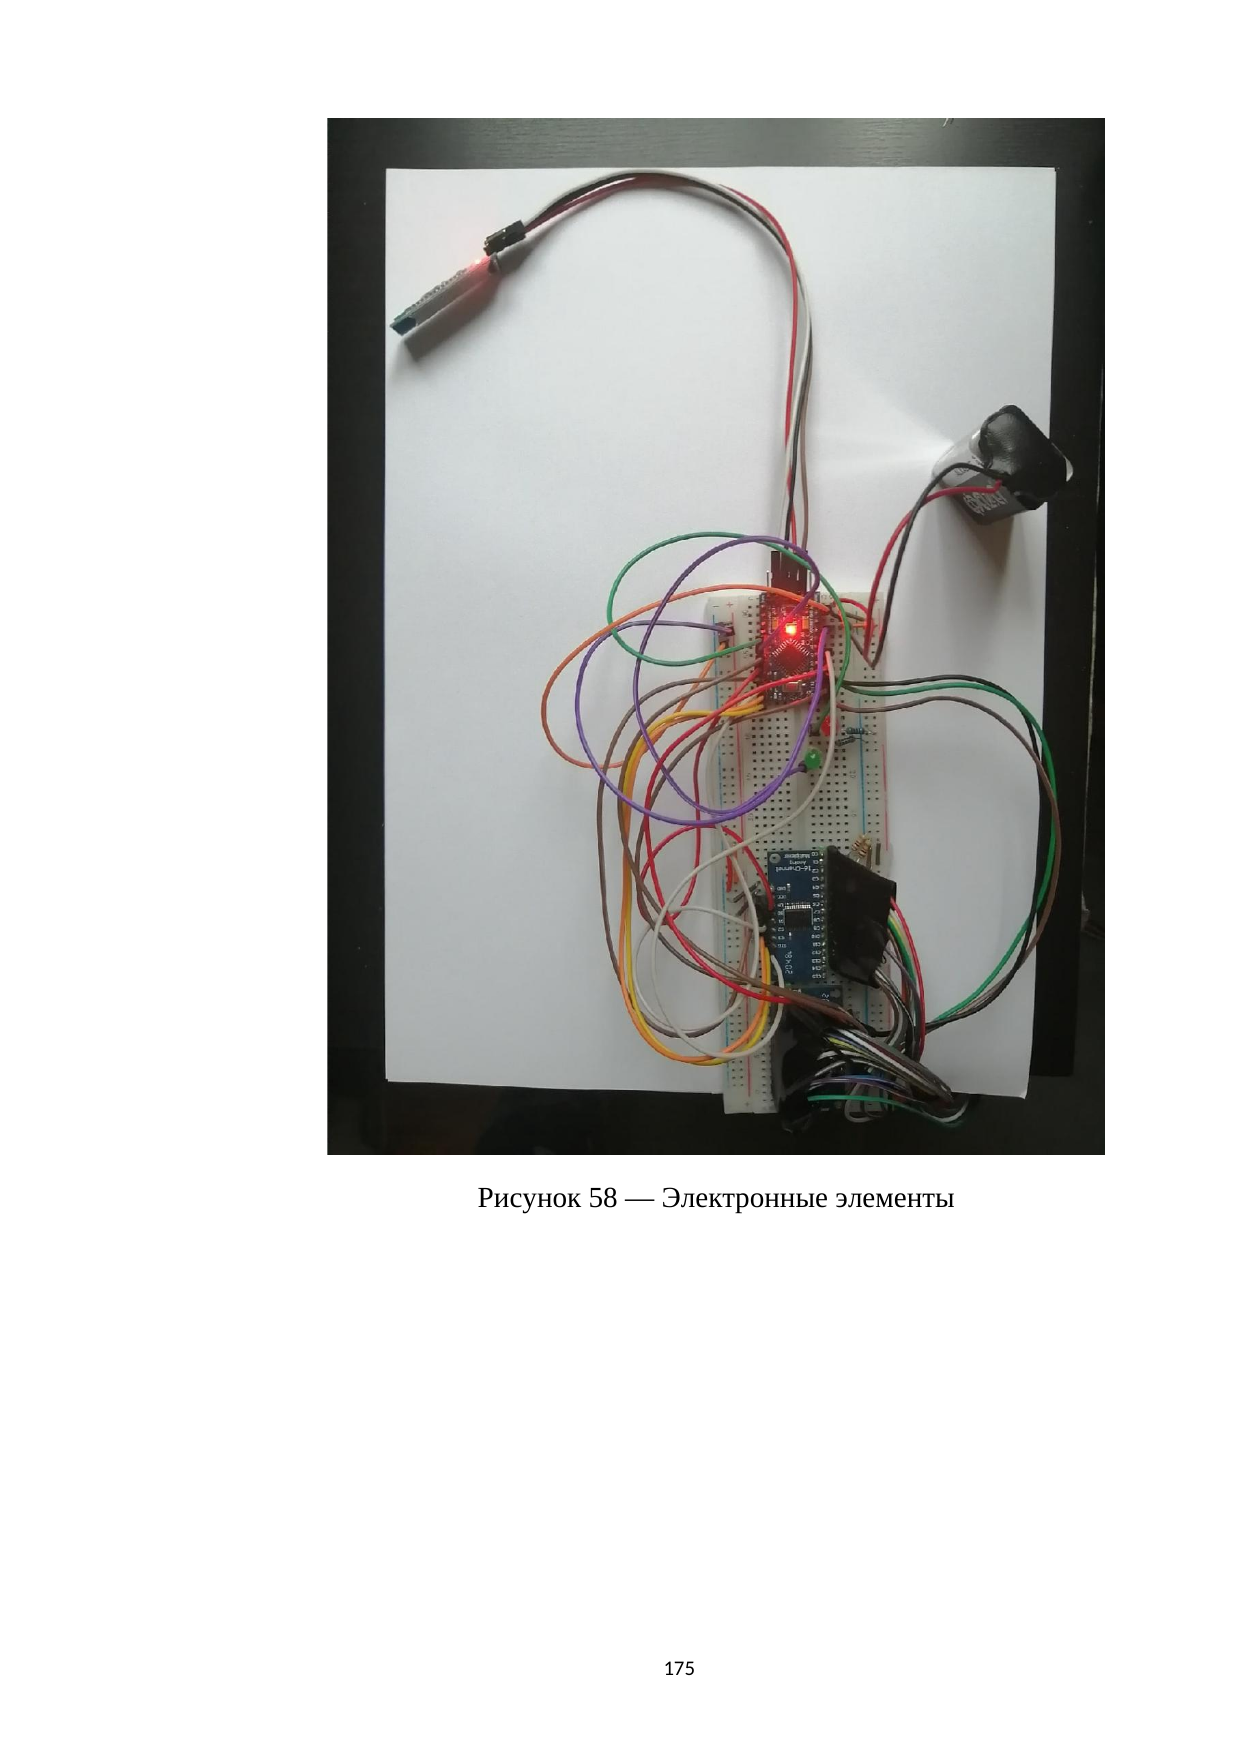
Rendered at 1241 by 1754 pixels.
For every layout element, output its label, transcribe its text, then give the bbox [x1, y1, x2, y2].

text Рисунок 58 — Электронные элементы [177, 1180, 1181, 1214]
picture [327, 118, 1105, 1155]
